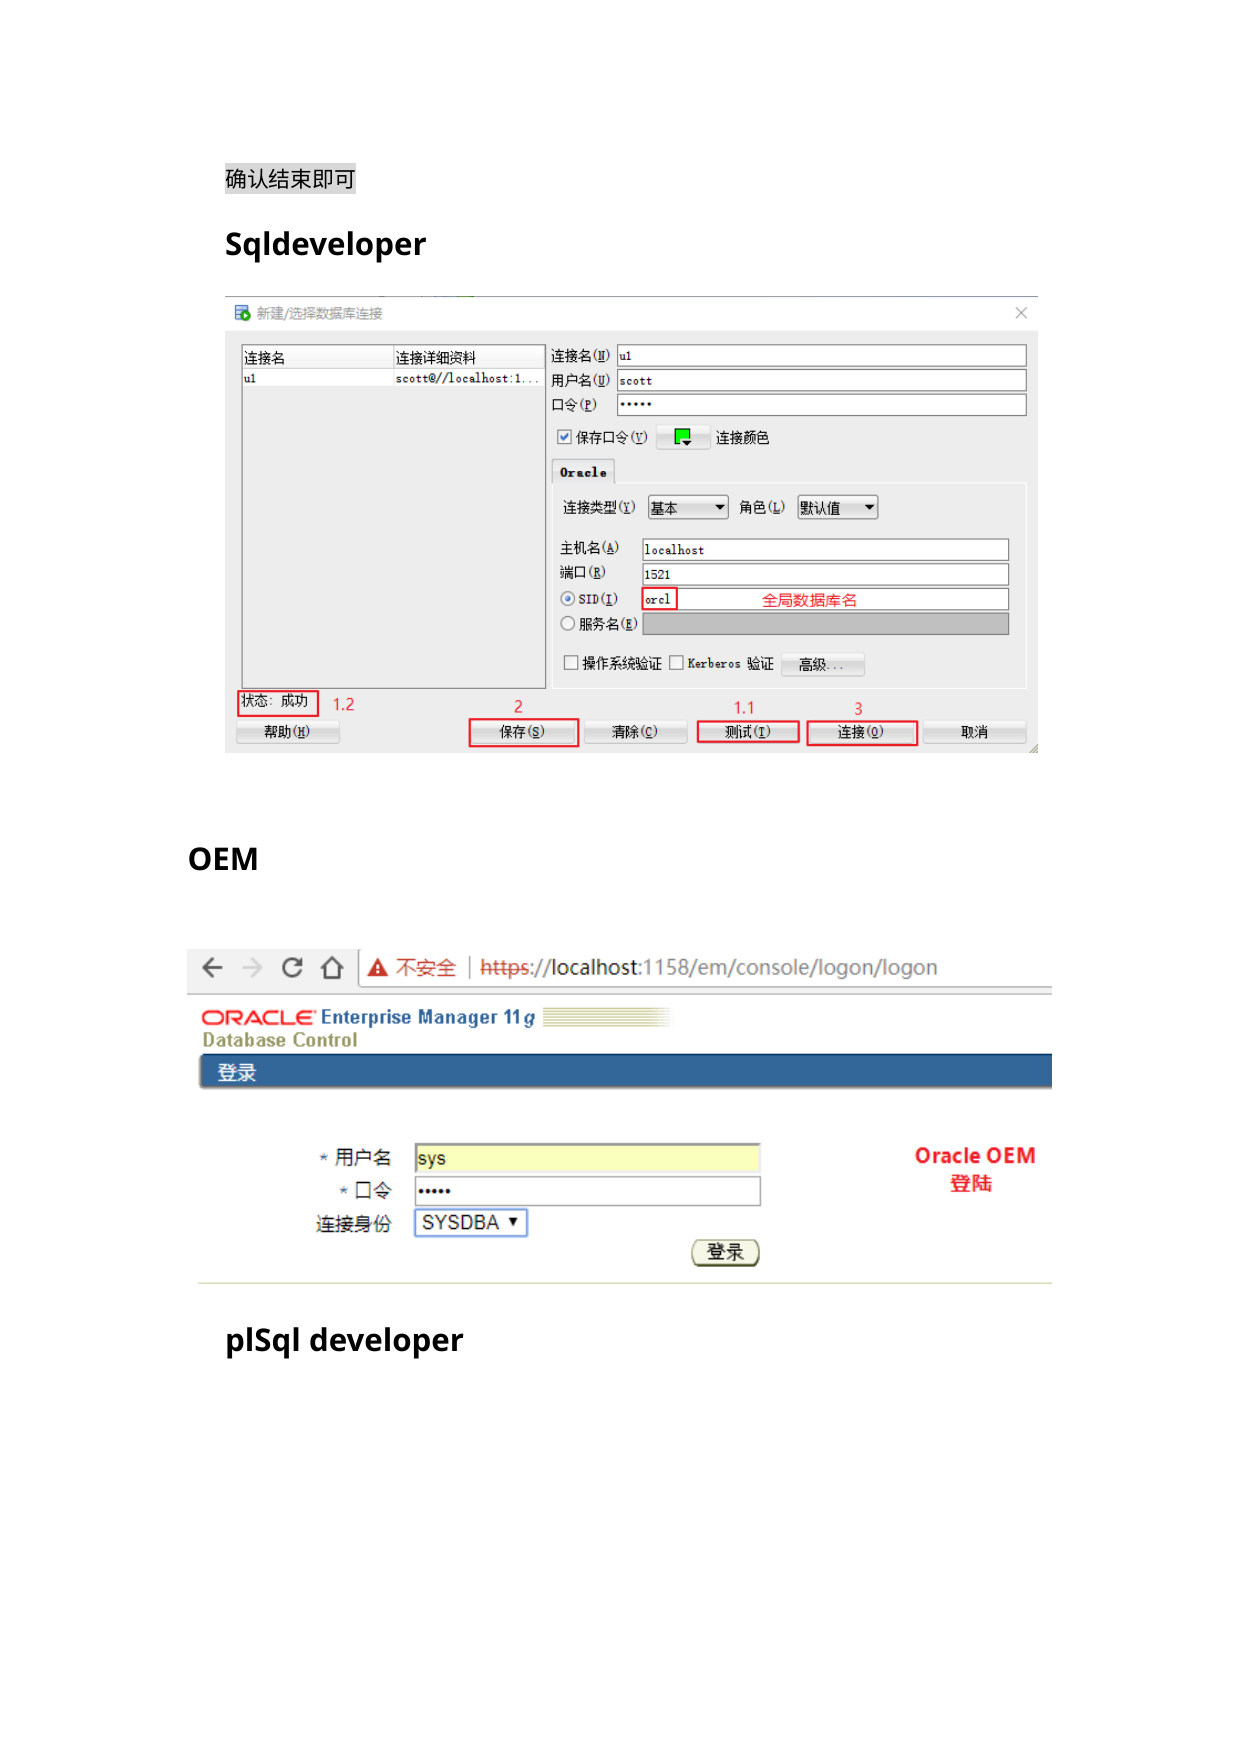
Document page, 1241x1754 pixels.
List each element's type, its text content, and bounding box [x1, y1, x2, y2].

subtitle OEM [187, 826, 1053, 891]
list plSql developer [225, 1307, 1053, 1372]
picture [225, 296, 1038, 753]
list Sqldeveloper [225, 210, 1053, 275]
picture [187, 949, 1052, 1287]
list 确认结束即可 [225, 162, 1053, 194]
